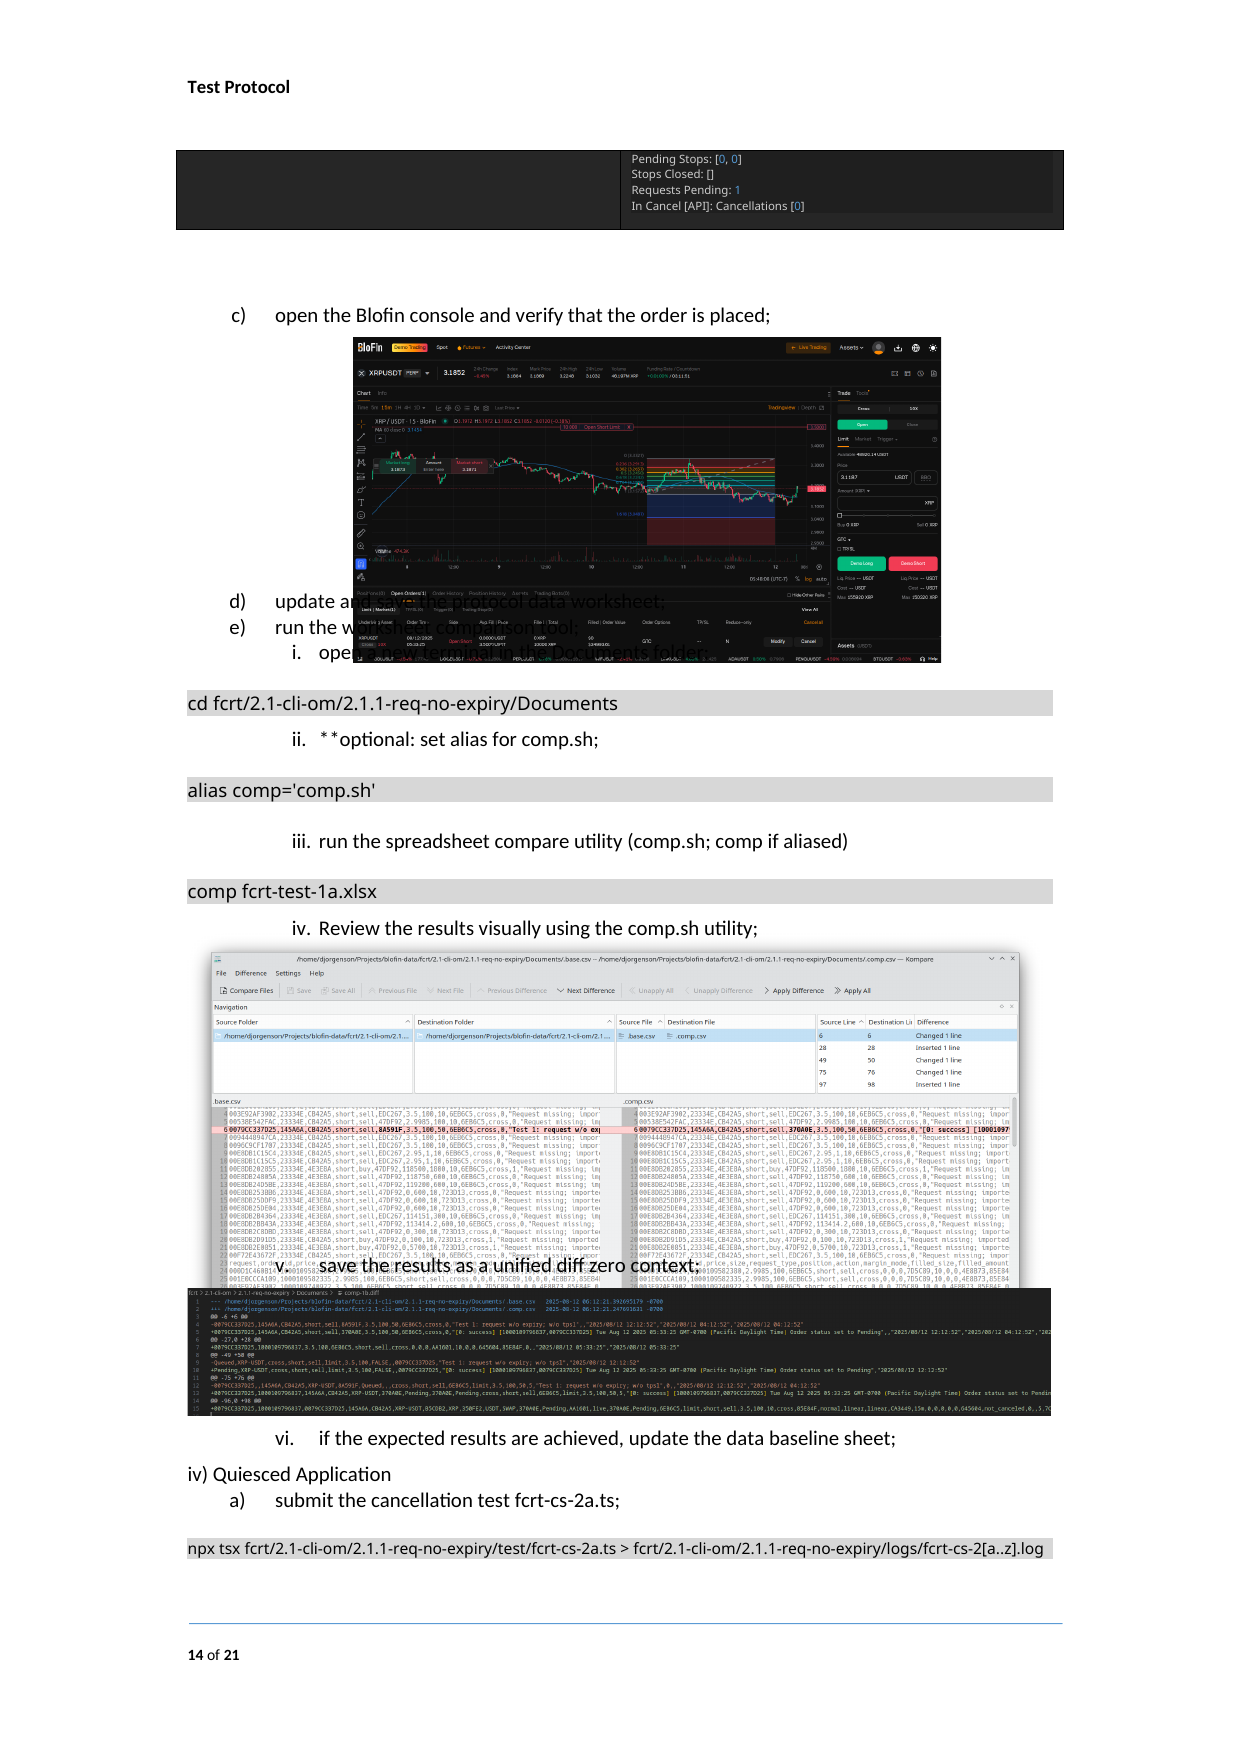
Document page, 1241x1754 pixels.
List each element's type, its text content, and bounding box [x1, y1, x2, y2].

list open a new terminal in the Documents folder; [292, 639, 1053, 665]
picture [183, 929, 1051, 1416]
list Review the results visually using the comp.sh utility; [292, 915, 1053, 940]
list save the results as a unified diff zero context; [275, 1252, 1053, 1278]
list Quiesced Application [187, 1461, 1053, 1487]
list run the spreadsheet compare utility (comp.sh; comp if aliased) [292, 828, 1053, 853]
list if the expected results are achieved, update the data baseline sheet; [275, 1426, 1053, 1451]
list submit the cancellation test fcrt-cs-2a.ts; [187, 1487, 1053, 1512]
text alias comp='comp.sh' [187, 777, 1053, 802]
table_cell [177, 151, 620, 229]
text cd fcrt/2.1-cli-om/2.1.1-req-no-expiry/Documents [187, 690, 1053, 716]
list open the Blofin console and verify that the order is placed; [231, 302, 1053, 327]
list run the worksheet comparison tool; [187, 614, 1053, 639]
text comp fcrt-test-1a.xlsx [187, 879, 1053, 904]
list **optional: set alias for comp.sh; [292, 726, 1053, 752]
list update and save the protocol data worksheet; [187, 588, 1053, 614]
picture [353, 337, 942, 588]
